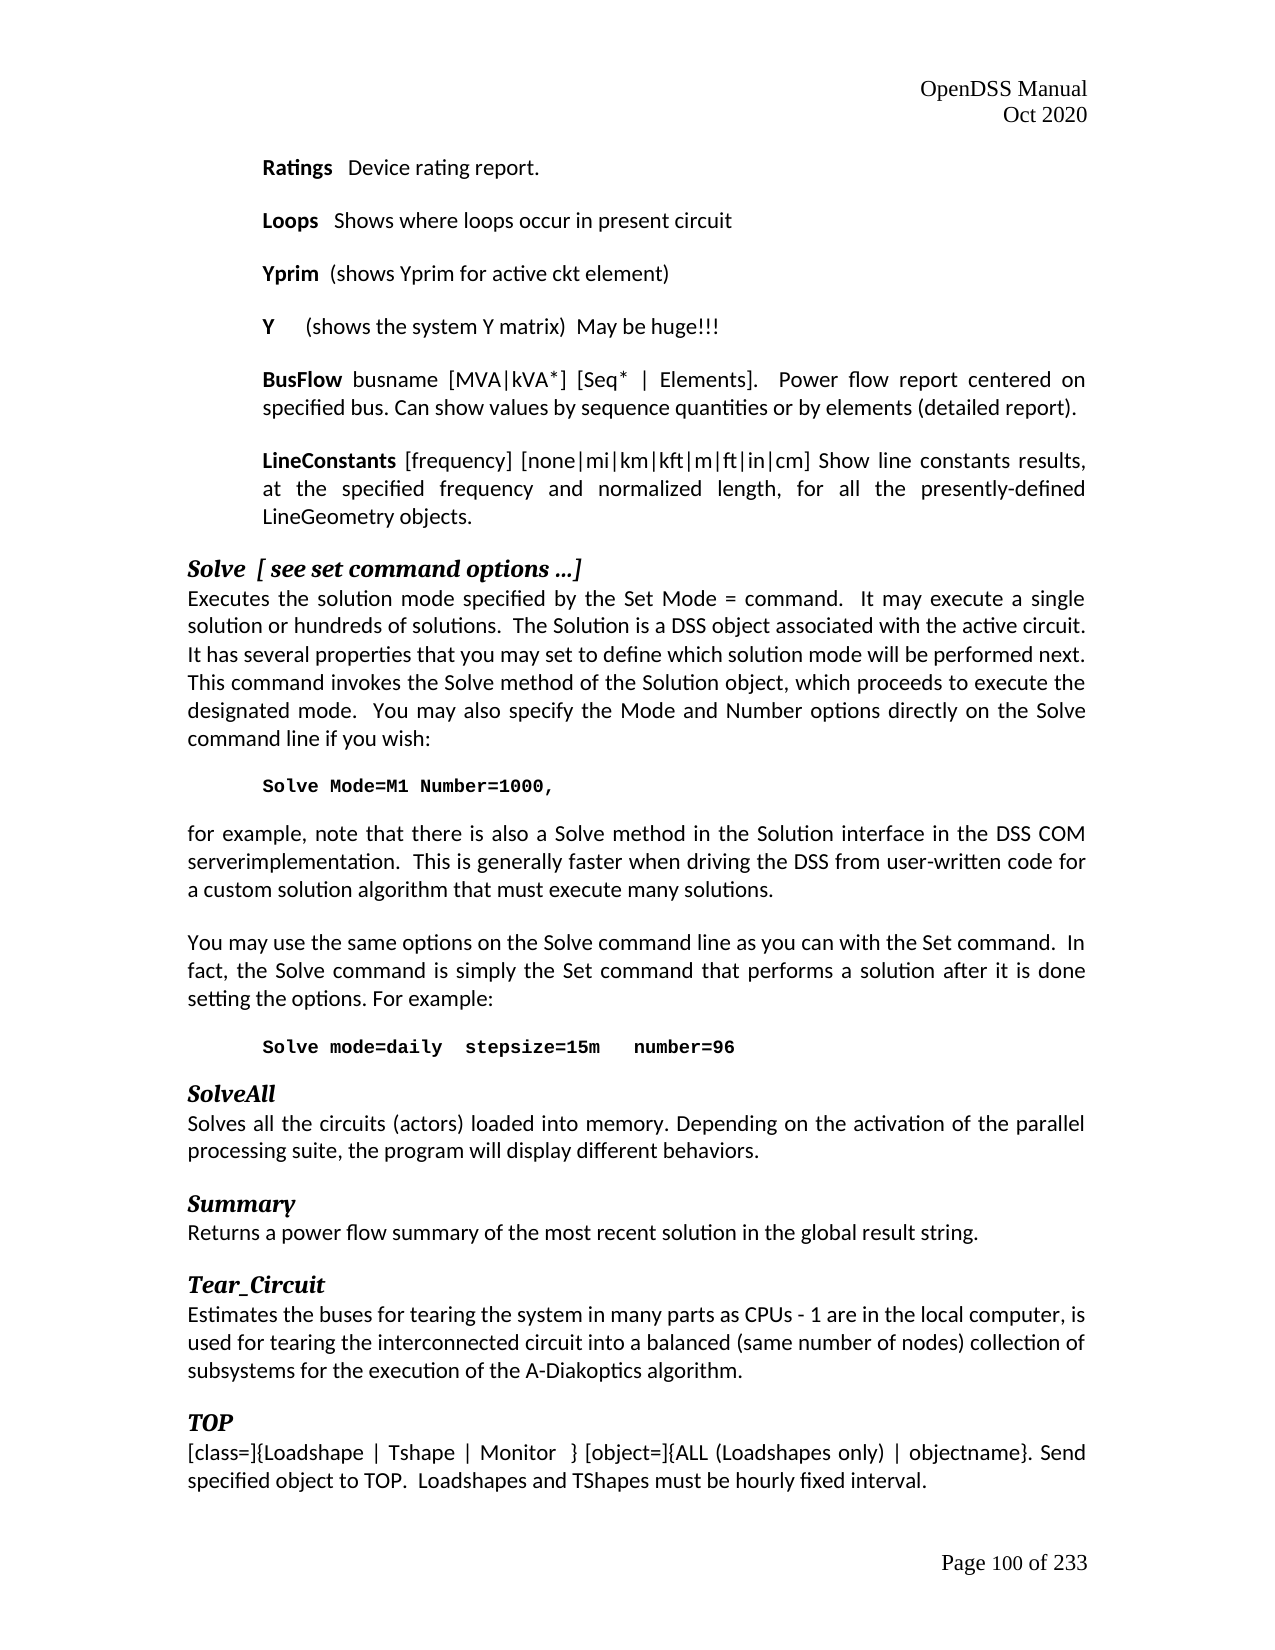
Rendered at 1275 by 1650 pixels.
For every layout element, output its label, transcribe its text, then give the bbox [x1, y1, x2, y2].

text Ratings Device rating report. [262, 153, 1087, 181]
text You may use the same options on the Solve command line as you can with the Set command. In fact, the Solve command is simply the Set command that performs a solution after it is done setting the options. For example: [187, 928, 1087, 1012]
text for example, note that there is also a Solve method in the Solution interface in the DSS COM serverimplementation. This is generally faster when driving the DSS from user-written code for a custom solution algorithm that must execute many solutions. [187, 819, 1087, 903]
text Estimates the buses for tearing the system in many parts as CPUs - 1 are in the local computer, is used for tearing the interconnected circuit into a balanced (same number of nodes) collection of subsystems for the execution of the A-Diakoptics algorithm. [187, 1300, 1087, 1384]
subtitle Solve [ see set command options …] [187, 555, 1087, 584]
text Y (shows the system Y matrix) May be huge!!! [262, 312, 1087, 340]
subtitle TOP [187, 1409, 1087, 1438]
text Solves all the circuits (actors) loaded into memory. Depending on the activation of the parallel processing suite, the program will display different behaviors. [187, 1109, 1087, 1165]
text Solve mode=daily stepsize=15m number=96 [262, 1037, 1087, 1059]
text LineConstants [frequency] [none|mi|km|kft|m|ft|in|cm] Show line constants results, at the specified frequency and normalized length, for all the presently-defined LineGeometry objects. [262, 446, 1087, 530]
subtitle Tear_Circuit [187, 1271, 1087, 1300]
subtitle Summary [187, 1190, 1087, 1218]
text Solve Mode=M1 Number=1000, [262, 777, 1087, 798]
text Executes the solution mode specified by the Set Mode = command. It may execute a single solution or hundreds of solutions. The Solution is a DSS object associated with the active circuit. It has several properties that you may set to define which solution mode will be performed next. This command invokes the Solve method of the Solution object, which proceeds to execute the designated mode. You may also specify the Mode and Number options directly on the Solve command line if you wish: [187, 584, 1087, 752]
subtitle SolveAll [187, 1080, 1087, 1109]
text Loops Shows where loops occur in present circuit [262, 206, 1087, 234]
text [class=]{Loadshape | Tshape | Monitor } [object=]{ALL (Loadshapes only) | objectname}. Send specified object to TOP. Loadshapes and TShapes must be hourly fixed interval. [187, 1438, 1087, 1494]
text Returns a power flow summary of the most recent solution in the global result string. [187, 1218, 1087, 1246]
text BusFlow busname [MVA|kVA*] [Seq* | Elements]. Power flow report centered on specified bus. Can show values by sequence quantities or by elements (detailed report). [262, 365, 1087, 421]
text Yprim (shows Yprim for active ckt element) [262, 259, 1087, 287]
